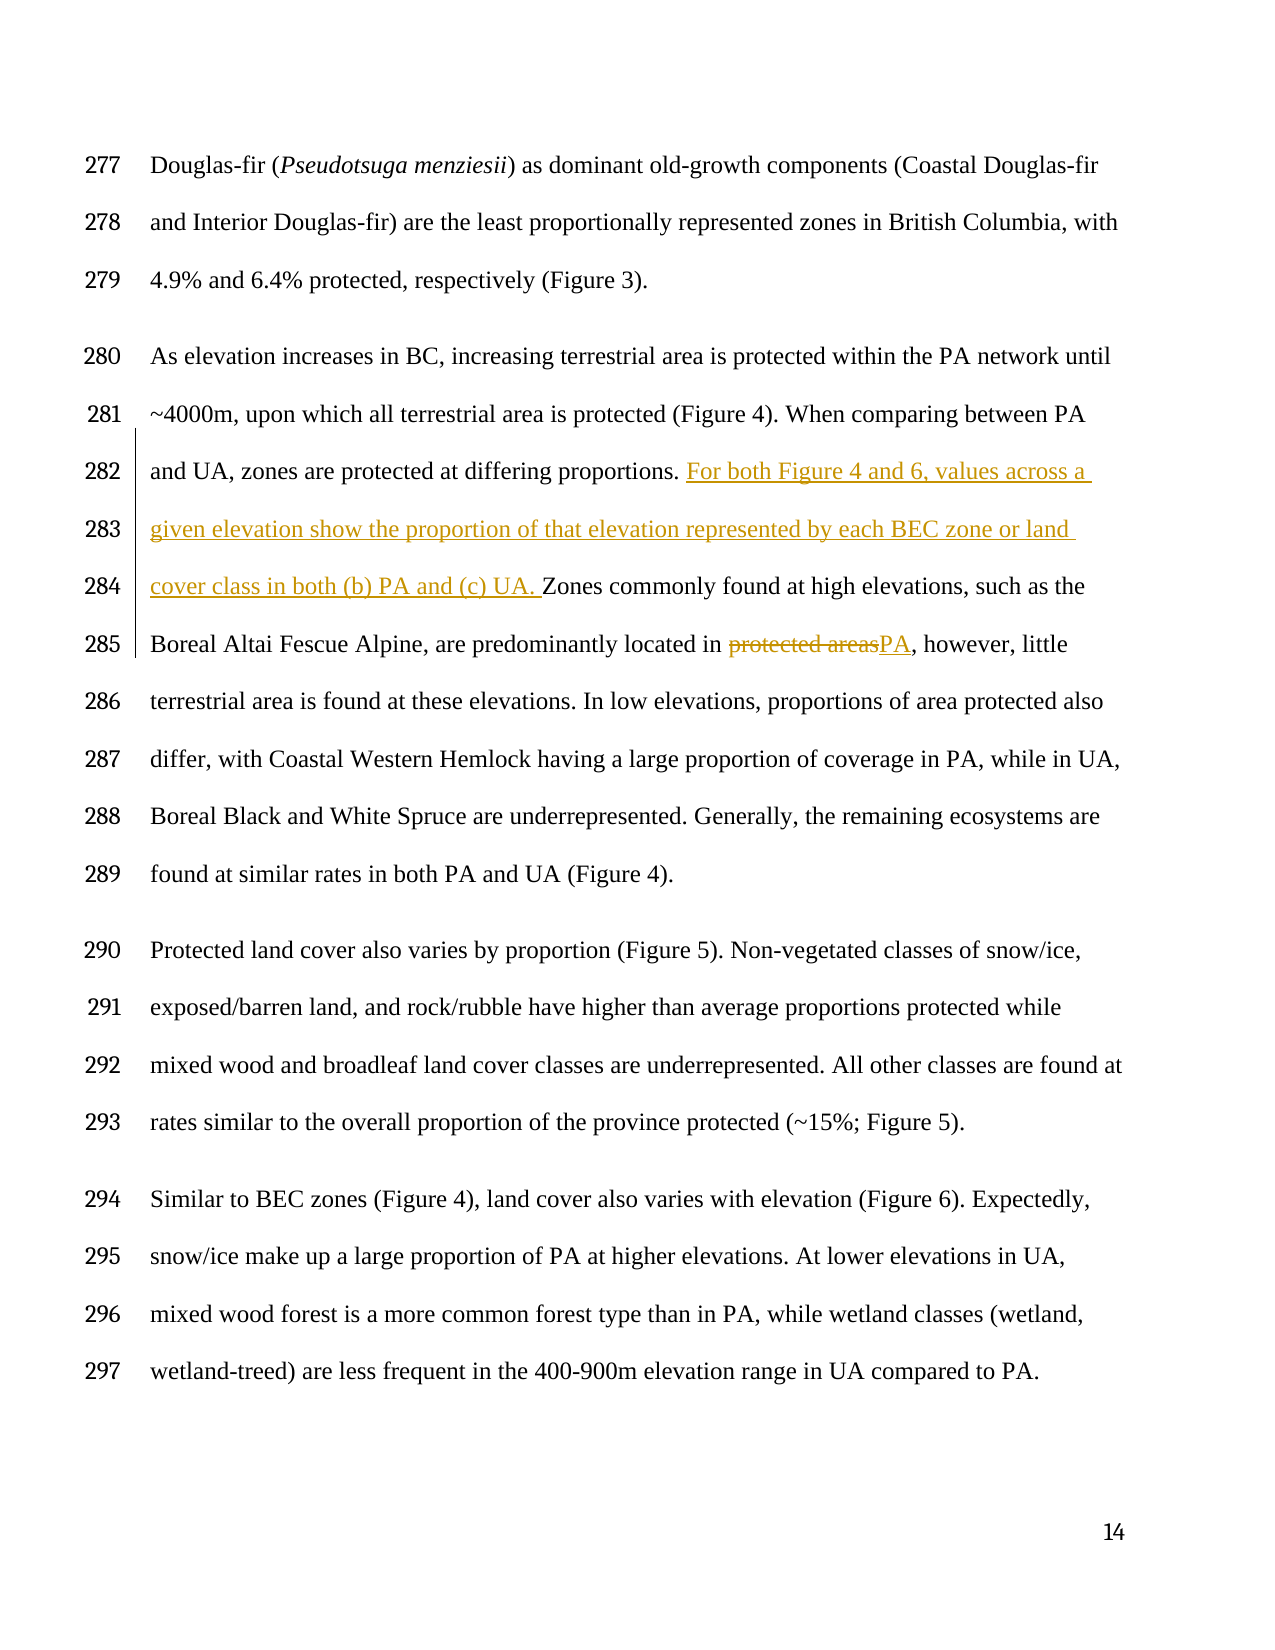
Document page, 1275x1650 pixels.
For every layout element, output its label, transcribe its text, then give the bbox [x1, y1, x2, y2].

text As elevation increases in BC, increasing terrestrial area is protected within the PA network until ~4000m, upon which all terrestrial area is protected (Figure 4). When comparing between PA and UA, zones are protected at differing proportions. Zones commonly found at high elevations, such as the Boreal Altai Fescue Alpine, are predominantly located in , however, little terrestrial area is found at these elevations. In low elevations, proportions of area protected also differ, with Coastal Western Hemlock having a large proportion of coverage in PA, while in UA, Boreal Black and White Spruce are underrepresented. Generally, the remaining ecosystems are found at similar rates in both PA and UA (Figure 4). [150, 341, 1125, 887]
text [150, 150, 1125, 294]
text Similar to BEC zones (Figure 4), land cover also varies with elevation (Figure 6). Expectedly, snow/ice make up a large proportion of PA at higher elevations. At lower elevations in UA, mixed wood forest is a more common forest type than in PA, while wetland classes (wetland, wetland-treed) are less frequent in the 400-900m elevation range in UA compared to PA. [150, 1184, 1125, 1385]
text Protected land cover also varies by proportion (Figure 5). Non-vegetated classes of snow/ice, exposed/barren land, and rock/rubble have higher than average proportions protected while mixed wood and broadleaf land cover classes are underrepresented. All other classes are found at rates similar to the overall proportion of the province protected (~15%; Figure 5). [150, 935, 1125, 1136]
